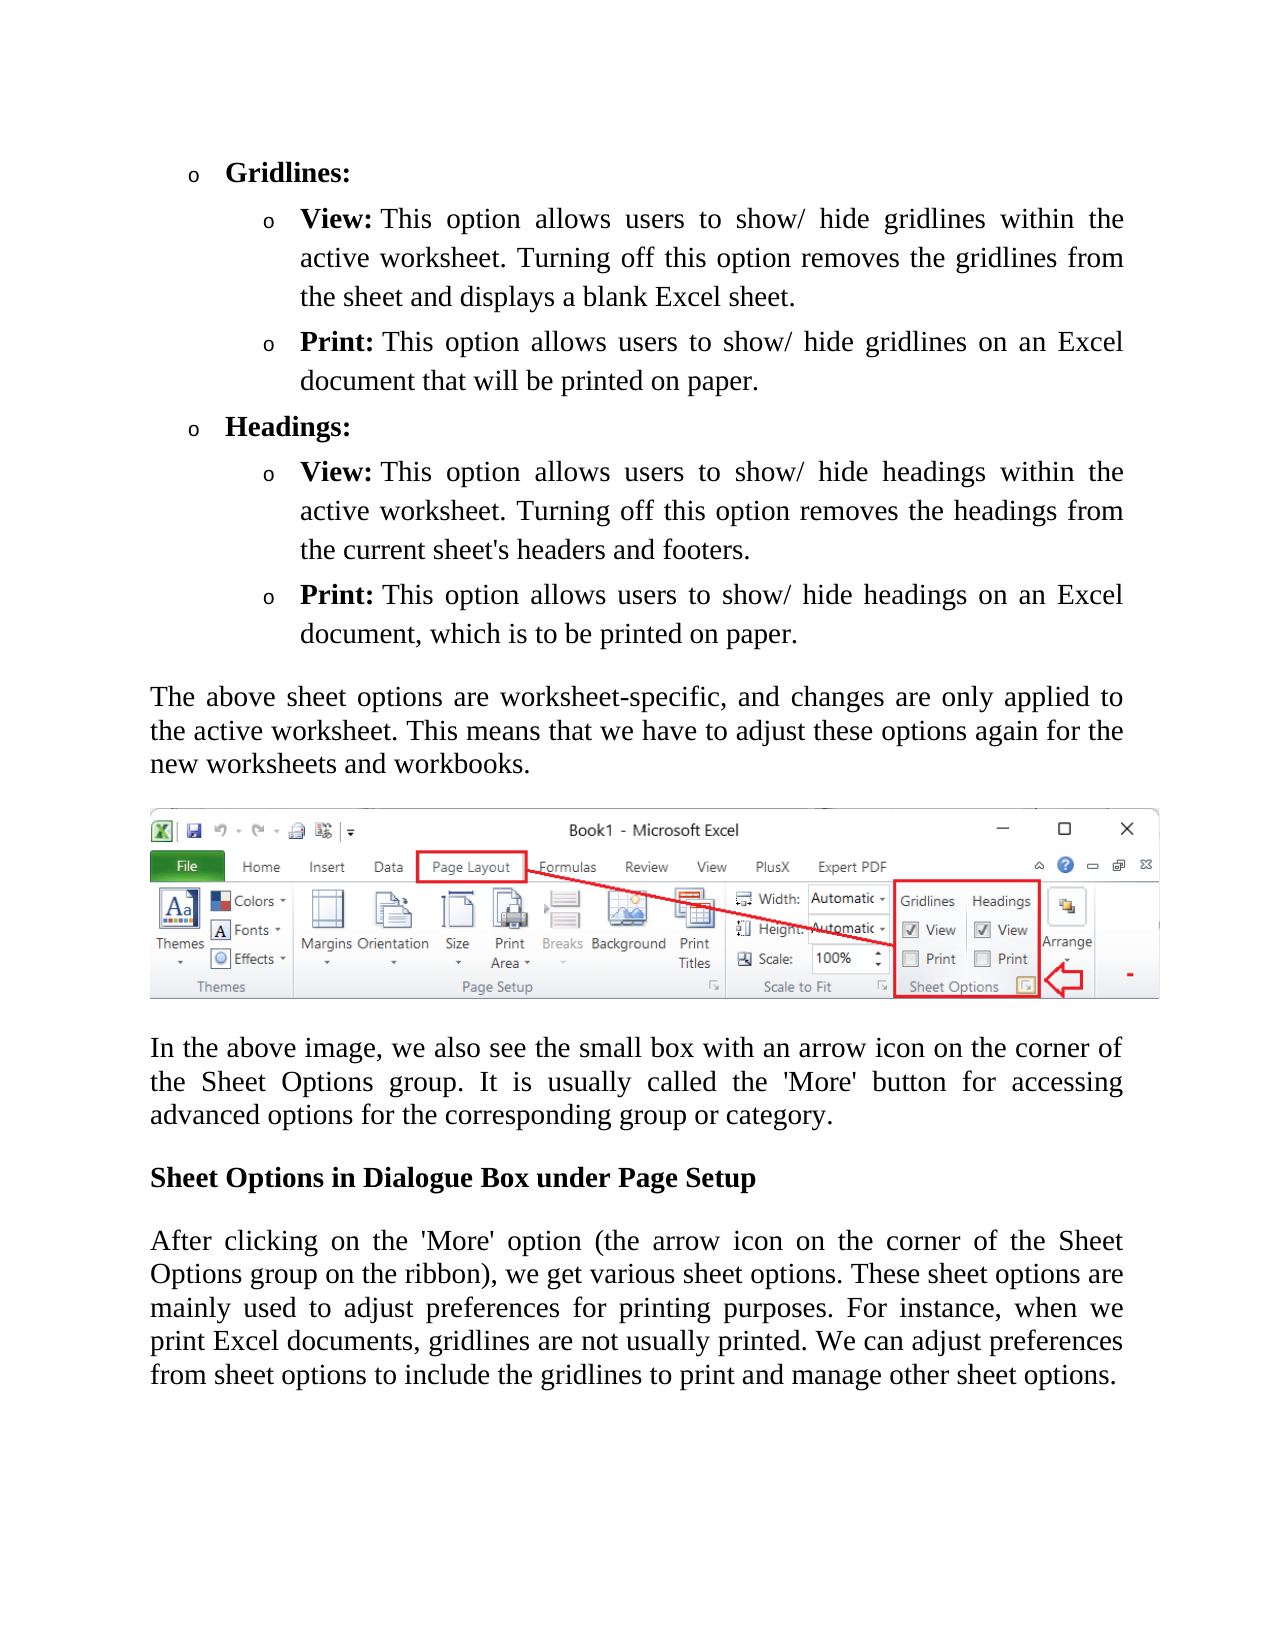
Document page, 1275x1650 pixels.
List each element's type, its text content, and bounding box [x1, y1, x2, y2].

list Print: This option allows users to show/ hide headings on an Excel document, which is to be printed on paper. [262, 572, 1125, 650]
picture [150, 808, 1160, 999]
text The above sheet options are worksheet-specific, and changes are only applied to the active worksheet. This means that we have to adjust these options again for the new worksheets and workbooks. [150, 679, 1125, 780]
text After clicking on the 'More' option (the arrow icon on the corner of the Sheet Options group on the ribbon), we get various sheet options. These sheet options are mainly used to adjust preferences for printing purposes. For instance, when we print Excel documents, gridlines are not usually printed. We can adjust preferences from sheet options to include the gridlines to print and manage other sheet options. [150, 1223, 1125, 1390]
subtitle Sheet Options in Dialogue Box under Page Setup [150, 1160, 1125, 1193]
list Gridlines: [187, 150, 1125, 189]
text In the above image, we also see the small box with an arrow icon on the corner of the Sheet Options group. It is usually called the 'More' button for accessing advanced options for the corresponding group or category. [150, 1030, 1125, 1131]
list Headings: [187, 403, 1125, 442]
list View: This option allows users to show/ hide headings within the active worksheet. Turning off this option removes the headings from the current sheet's headers and footers. [262, 448, 1125, 566]
list Print: This option allows users to show/ hide gridlines on an Excel document that will be printed on paper. [262, 319, 1125, 397]
list View: This option allows users to show/ hide gridlines within the active worksheet. Turning off this option removes the gridlines from the sheet and displays a blank Excel sheet. [262, 195, 1125, 312]
